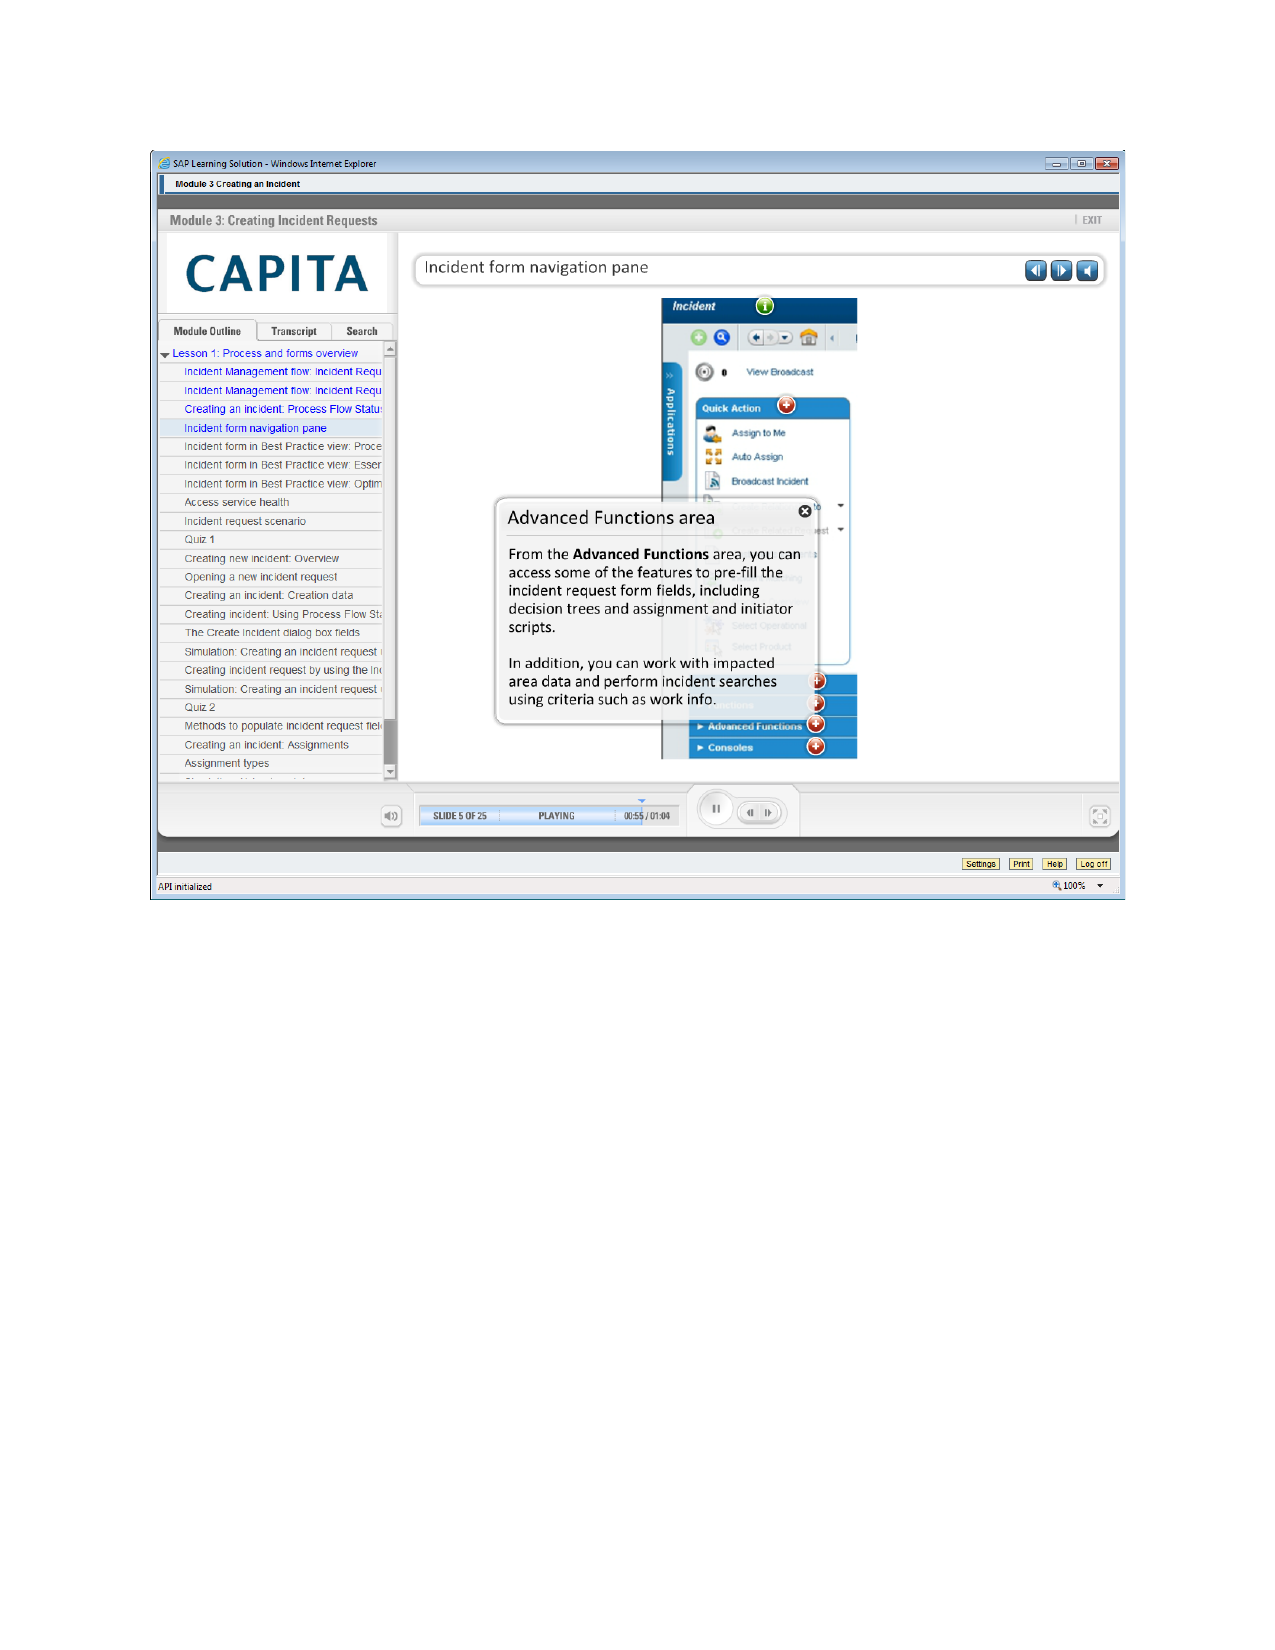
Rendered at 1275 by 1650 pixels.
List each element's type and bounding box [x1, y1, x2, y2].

picture [150, 150, 1125, 900]
